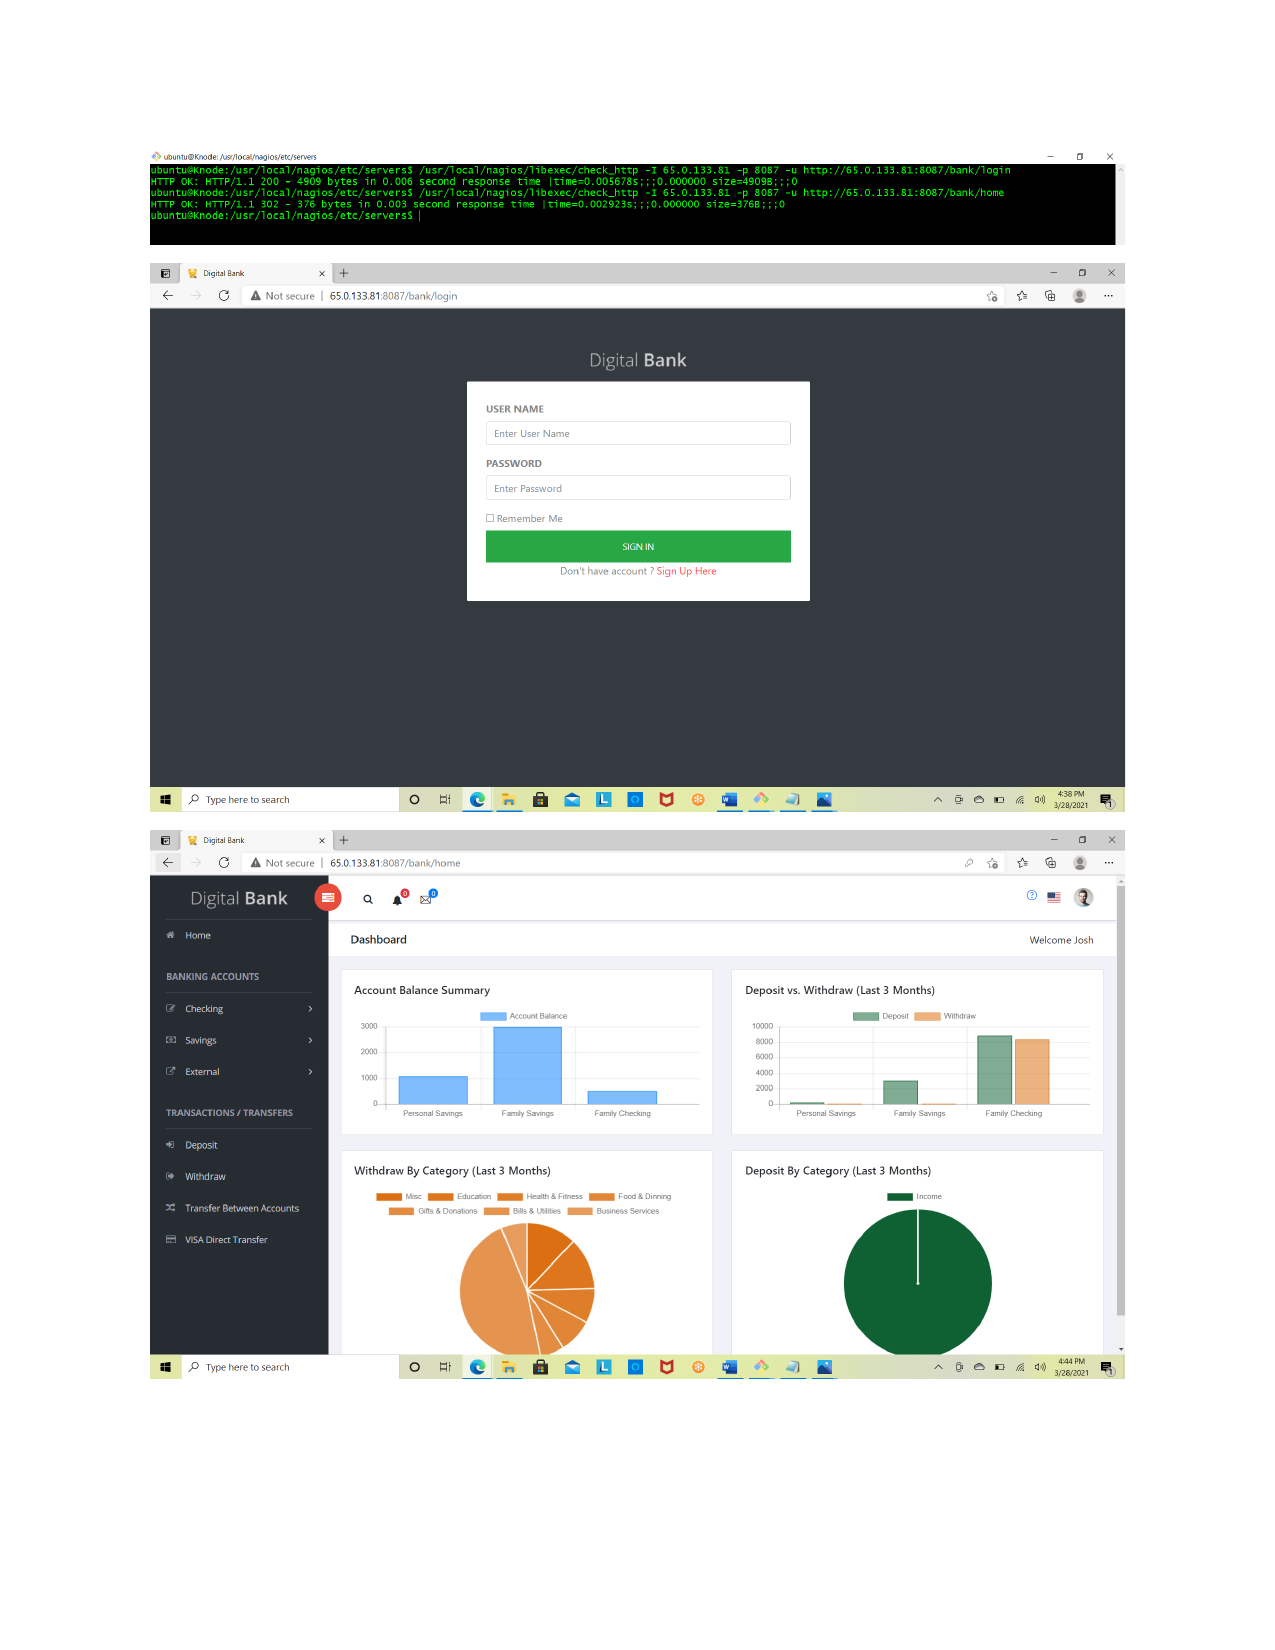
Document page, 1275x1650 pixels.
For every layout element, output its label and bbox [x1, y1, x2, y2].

picture [150, 263, 1125, 812]
picture [150, 830, 1125, 1379]
picture [150, 150, 1125, 245]
